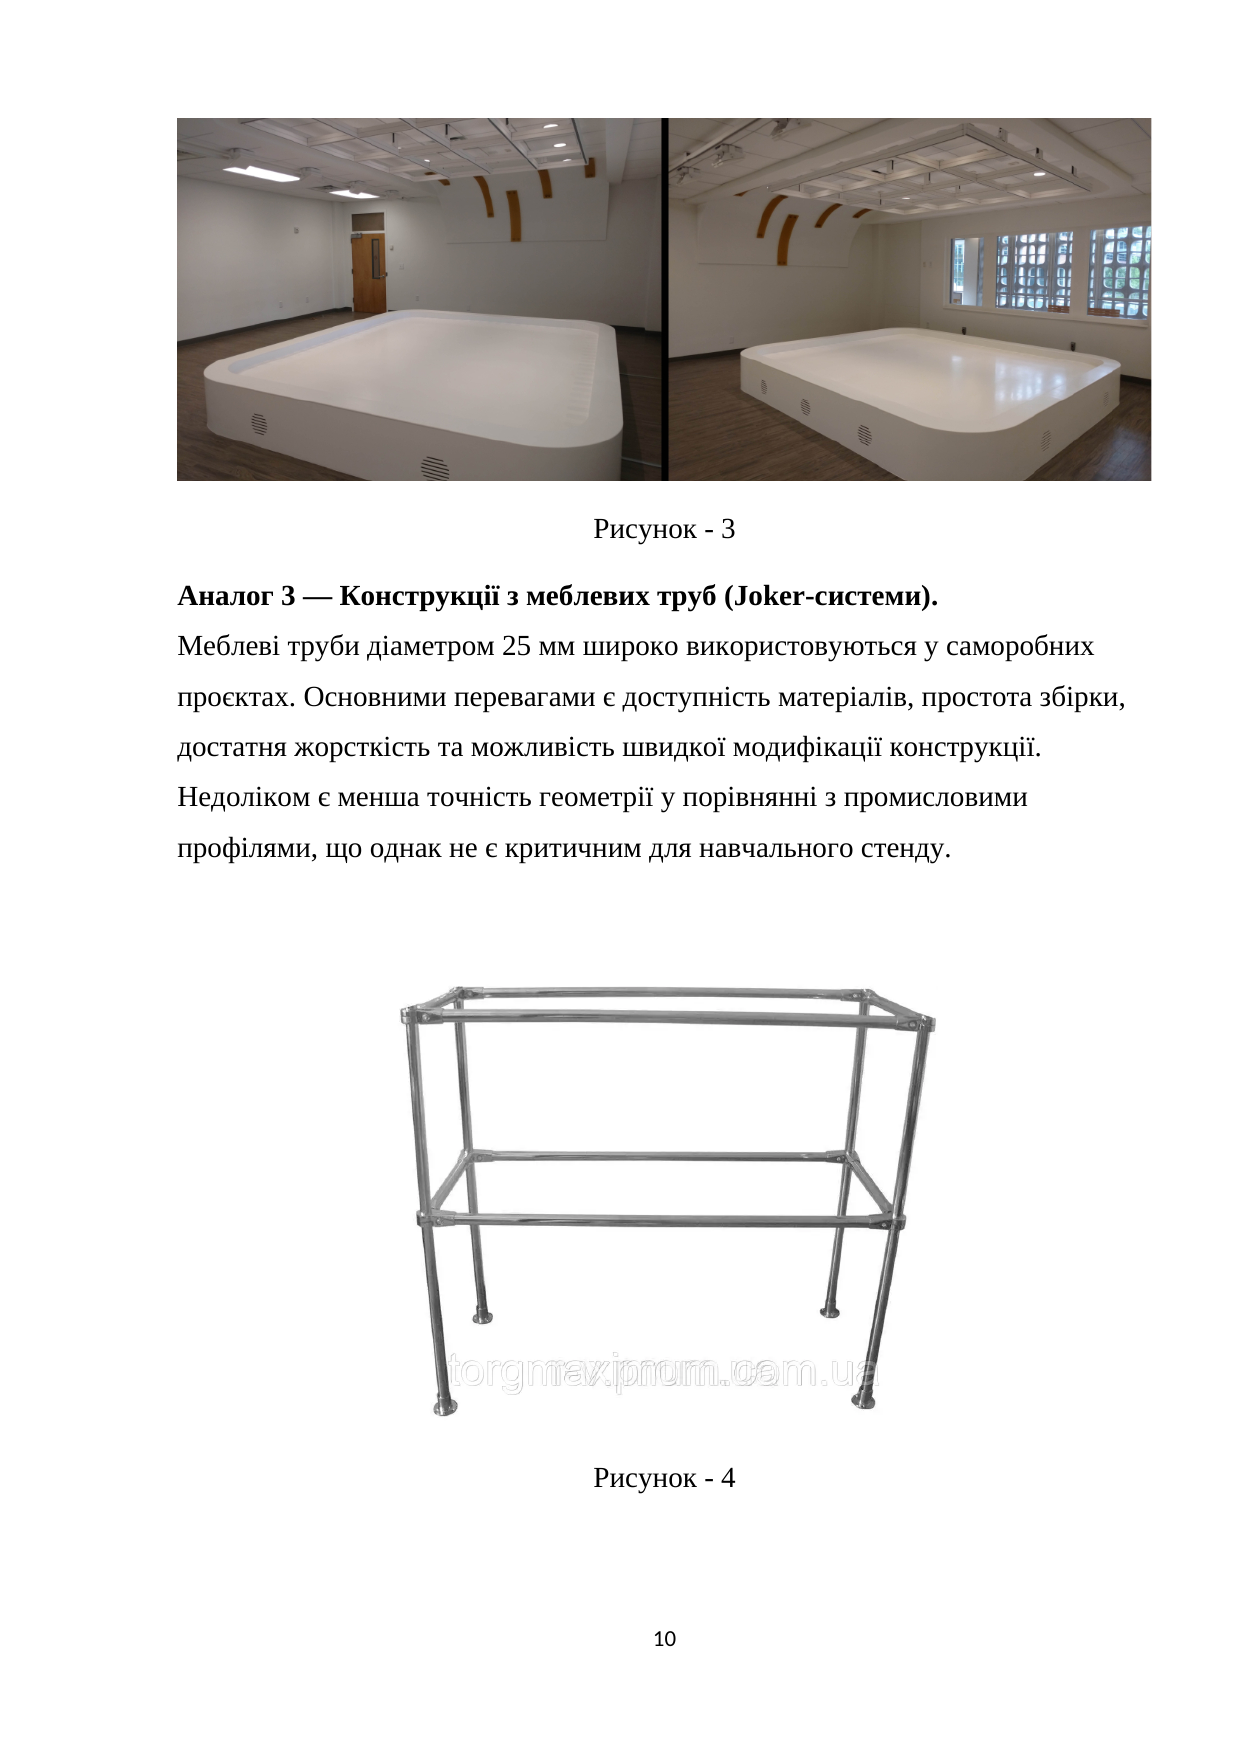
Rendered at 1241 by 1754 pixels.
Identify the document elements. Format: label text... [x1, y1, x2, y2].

text Аналог 3 — Конструкції з меблевих труб (Joker-системи). Меблеві труби діаметром 25 мм широко використовуються у саморобних проєктах. Основними перевагами є доступність матеріалів, простота збірки, достатня жорсткість та можливість швидкої модифікації конструкції. Недоліком є менша точність геометрії у порівнянні з промисловими профілями, що однак не є критичним для навчального стенду. [177, 578, 1152, 863]
picture [391, 896, 938, 1444]
picture [177, 118, 1152, 481]
text Рисунок - 3 [177, 511, 1152, 545]
